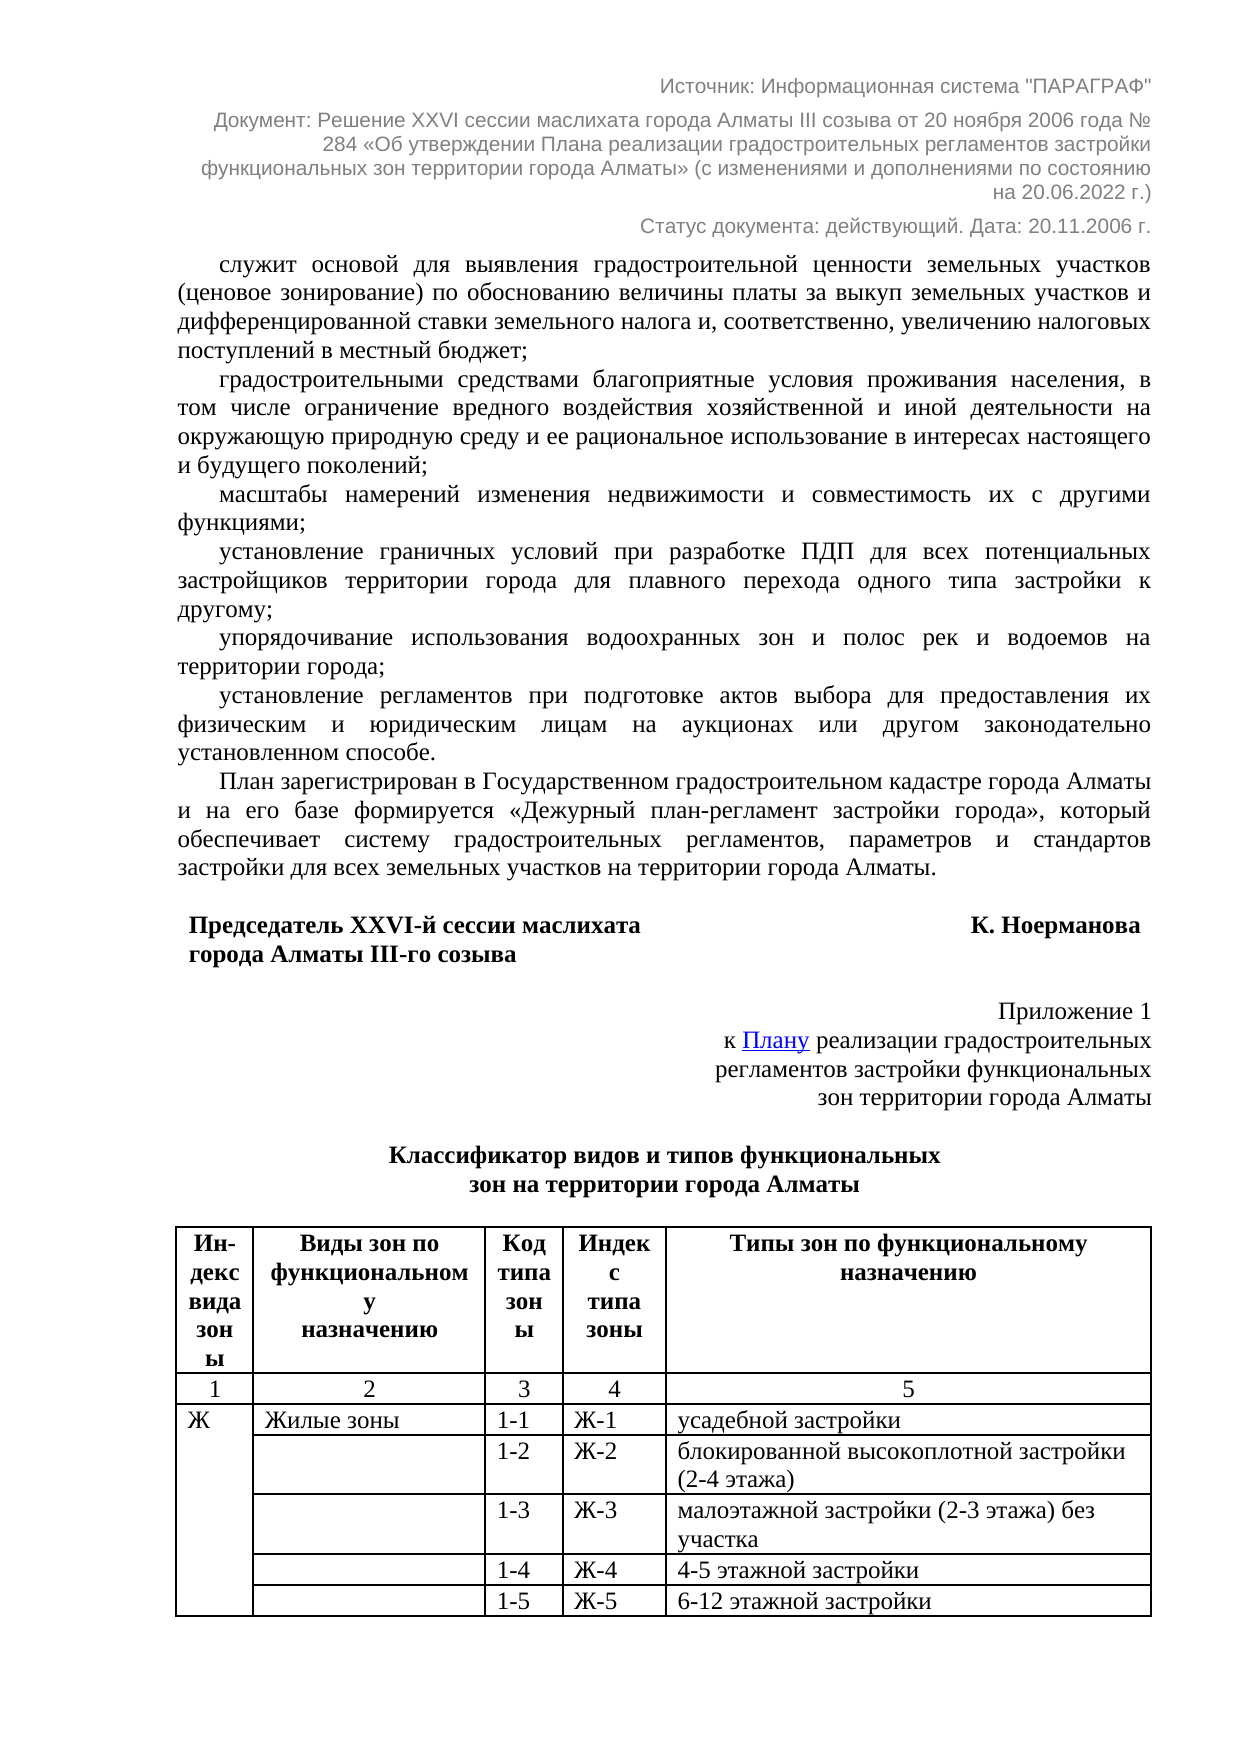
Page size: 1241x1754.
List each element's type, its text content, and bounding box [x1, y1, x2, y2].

text установление регламентов при подготовке актов выбора для предоставления их физическим и юридическим лицам на аукционах или другом законодательно установленном способе. [177, 680, 1152, 766]
table_header Типы зон по функциональному назначению [667, 1228, 1150, 1372]
table_cell Жилые зоны [254, 1405, 484, 1434]
table_cell 1-5 [486, 1586, 562, 1614]
text масштабы намерений изменения недвижимости и совместимость их с другими функциями; [177, 479, 1152, 536]
text зон территории города Алматы [177, 1082, 1152, 1111]
text регламентов застройки функциональных [177, 1054, 1152, 1082]
text План зарегистрирован в Государственном градостроительном кадастре города Алматы и на его базе формируется «Дежурный план-регламент застройки города», который обеспечивает систему градостроительных регламентов, параметров и стандартов застройки для всех земельных участков на территории города Алматы. [177, 766, 1152, 881]
table_cell 1-4 [486, 1555, 562, 1584]
table_cell малоэтажной застройки (2-3 этажа) без участка [667, 1495, 1150, 1553]
table_cell Ж-3 [564, 1495, 665, 1553]
table_cell Ж-1 [564, 1405, 665, 1434]
table_cell 1 [177, 1374, 252, 1403]
text градостроительными средствами благоприятные условия проживания населения, в том числе ограничение вредного воздействия хозяйственной и иной деятельности на окружающую природную среду и ее рациональное использование в интересах настоящего и будущего поколений; [177, 364, 1152, 479]
table_header Виды зон по функциональному назначению [254, 1228, 484, 1372]
table_header Индекс типа зоны [564, 1228, 665, 1372]
table_cell 1-1 [486, 1405, 562, 1434]
table_cell [254, 1436, 484, 1493]
table_cell усадебной застройки [667, 1405, 1150, 1434]
table_header Код типа зоны [486, 1228, 562, 1372]
text к Плану реализации градостроительных [177, 1025, 1152, 1054]
table_cell 2 [254, 1374, 484, 1403]
table_cell [254, 1555, 484, 1584]
table_header Председатель XXVI-й сессии маслихата города Алматы III-го созыва [177, 910, 664, 967]
table_cell 6-12 этажной застройки [667, 1586, 1150, 1614]
text зон на территории города Алматы [177, 1169, 1152, 1197]
table_cell 1-3 [486, 1495, 562, 1553]
table_cell 5 [667, 1374, 1150, 1403]
text служит основой для выявления градостроительной ценности земельных участков (ценовое зонирование) по обоснованию величины платы за выкуп земельных участков и дифференцированной ставки земельного налога и, соответственно, увеличению налоговых поступлений в местный бюджет; [177, 249, 1152, 364]
table_cell 3 [486, 1374, 562, 1403]
table_cell Ж-2 [564, 1436, 665, 1493]
table_cell [254, 1586, 484, 1614]
table_header К. Ноерманова [664, 910, 1152, 967]
text упорядочивание использования водоохранных зон и полос рек и водоемов на территории города; [177, 622, 1152, 680]
text Классификатор видов и типов функциональных [177, 1140, 1152, 1169]
text Приложение 1 [177, 996, 1152, 1025]
table_cell 1-2 [486, 1436, 562, 1493]
table_header Ин- декс вида зоны [177, 1228, 252, 1372]
table_cell блокированной высокоплотной застройки (2-4 этажа) [667, 1436, 1150, 1493]
table_cell Ж [177, 1405, 252, 1614]
table_cell Ж-5 [564, 1586, 665, 1614]
table_cell 4 [564, 1374, 665, 1403]
text установление граничных условий при разработке ПДП для всех потенциальных застройщиков территории города для плавного перехода одного типа застройки к другому; [177, 536, 1152, 622]
table_cell [254, 1495, 484, 1553]
table_cell Ж-4 [564, 1555, 665, 1584]
table_cell 4-5 этажной застройки [667, 1555, 1150, 1584]
